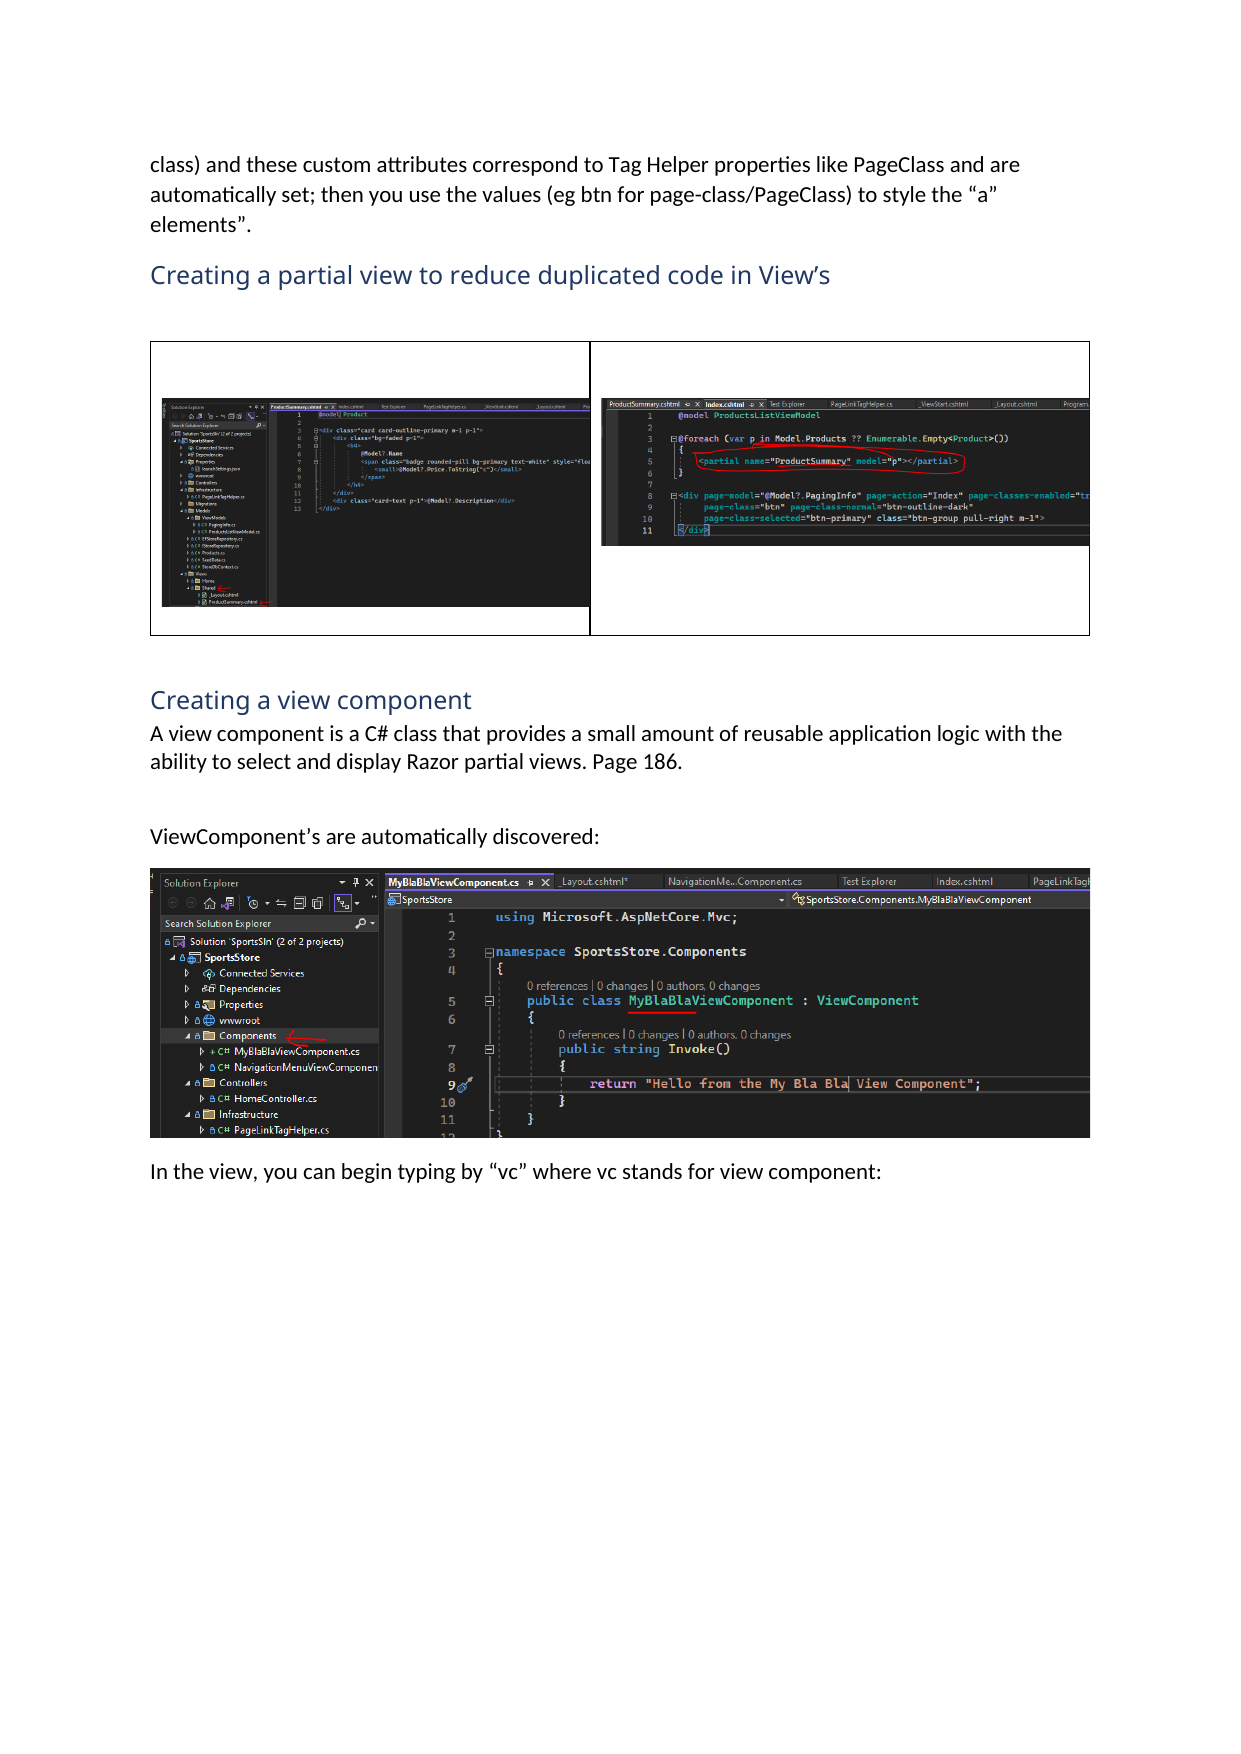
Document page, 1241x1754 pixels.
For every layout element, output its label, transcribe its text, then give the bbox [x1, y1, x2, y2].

picture [161, 398, 590, 607]
text ViewComponent’s are automatically discovered: [150, 822, 1090, 850]
table_header [151, 342, 589, 634]
text In the view, you can begin typing by “vc” where vc stands for view component: [150, 1157, 1090, 1185]
picture [601, 398, 1090, 546]
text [150, 150, 1090, 238]
subtitle Creating a view component [150, 682, 1090, 716]
picture [150, 868, 1091, 1138]
text A view component is a C# class that provides a small amount of reusable application logic with the ability to select and display Razor partial views. Page 186. [150, 719, 1090, 775]
subtitle Creating a partial view to reduce duplicated code in View’s [150, 257, 1090, 291]
table_header [591, 342, 1089, 634]
